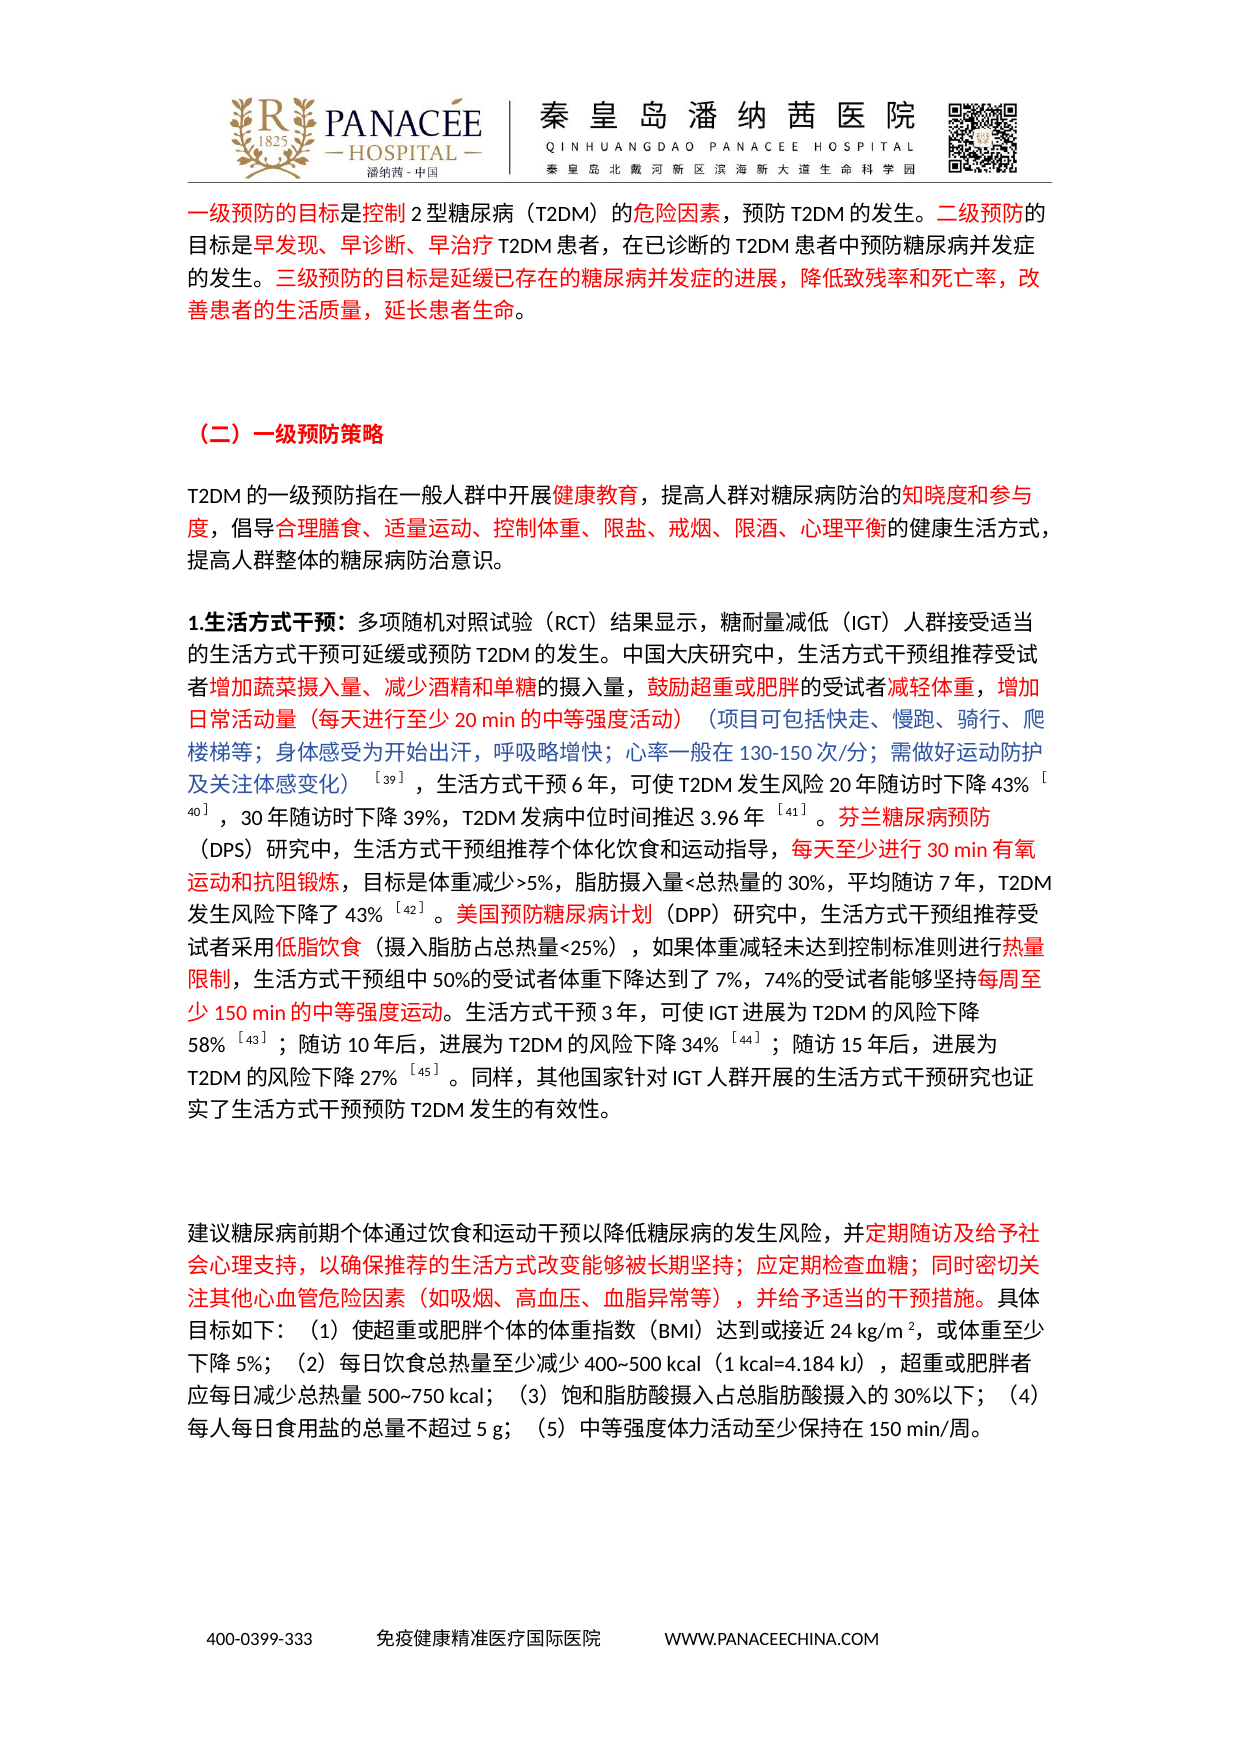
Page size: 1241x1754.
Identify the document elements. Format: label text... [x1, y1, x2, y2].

text （二）一级预防策略 [187, 416, 1053, 449]
text 建议糖尿病前期个体通过饮食和运动干预以降低糖尿病的发生风险，并定期随访及给予社会心理支持，以确保推荐的生活方式改变能够被长期坚持；应定期检查血糖；同时密切关注其他心血管危险因素（如吸烟、高血压、血脂异常等），并给予适当的干预措施。具体目标如下：（1）使超重或肥胖个体的体重指数（BMI）达到或接近24 kg/m 2，或体重至少下降5%；（2）每日饮食总热量至少减少400~500 kcal（1 kcal=4.184 kJ），超重或肥胖者应每日减少总热量500~750 kcal；（3）饱和脂肪酸摄入占总脂肪酸摄入的30%以下；（4）每人每日食用盐的总量不超过5 g；（5）中等强度体力活动至少保持在150 min/周。 [187, 1215, 1053, 1443]
text 一级预防的目标是控制2型糖尿病（T2DM）的危险因素，预防T2DM的发生。二级预防的目标是早发现、早诊断、早治疗T2DM患者，在已诊断的T2DM患者中预防糖尿病并发症的发生。三级预防的目标是延缓已存在的糖尿病并发症的进展，降低致残率和死亡率，改善患者的生活质量，延长患者生命。 [187, 195, 1053, 325]
picture [187, 90, 1053, 183]
text T2DM的一级预防指在一般人群中开展健康教育，提高人群对糖尿病防治的知晓度和参与度，倡导合理膳食、适量运动、控制体重、限盐、戒烟、限酒、心理平衡的健康生活方式，提高人群整体的糖尿病防治意识。 [187, 478, 1053, 575]
text 1.生活方式干预：多项随机对照试验（RCT）结果显示，糖耐量减低（IGT）人群接受适当的生活方式干预可延缓或预防T2DM的发生。中国大庆研究中，生活方式干预组推荐受试者增加蔬菜摄入量、减少酒精和单糖的摄入量，鼓励超重或肥胖的受试者减轻体重，增加日常活动量（每天进行至少20 min的中等强度活动）（项目可包括快走、慢跑、骑行、爬楼梯等；身体感受为开始出汗，呼吸略增快；心率一般在130-150次/分；需做好运动防护及关注体感变化） ［ 39 ］ ，生活方式干预6年，可使T2DM发生风险20年随访时下降43% ［ 40 ］ ，30年随访时下降39%，T2DM发病中位时间推迟3.96年 ［ 41 ］ 。芬兰糖尿病预防（DPS）研究中，生活方式干预组推荐个体化饮食和运动指导，每天至少进行30 min有氧运动和抗阻锻炼，目标是体重减少>5%，脂肪摄入量<总热量的30%，平均随访7年，T2DM发生风险下降了43% ［ 42 ］ 。美国预防糖尿病计划（DPP）研究中，生活方式干预组推荐受试者采用低脂饮食（摄入脂肪占总热量<25%），如果体重减轻未达到控制标准则进行热量限制，生活方式干预组中50%的受试者体重下降达到了7%，74%的受试者能够坚持每周至少150 min的中等强度运动。生活方式干预3年，可使IGT进展为T2DM的风险下降58% ［ 43 ］ ；随访10年后，进展为T2DM的风险下降34% ［ 44 ］ ；随访15年后，进展为T2DM的风险下降27% ［ 45 ］ 。同样，其他国家针对IGT人群开展的生活方式干预研究也证实了生活方式干预预防T2DM发生的有效性。 [187, 604, 1053, 1124]
